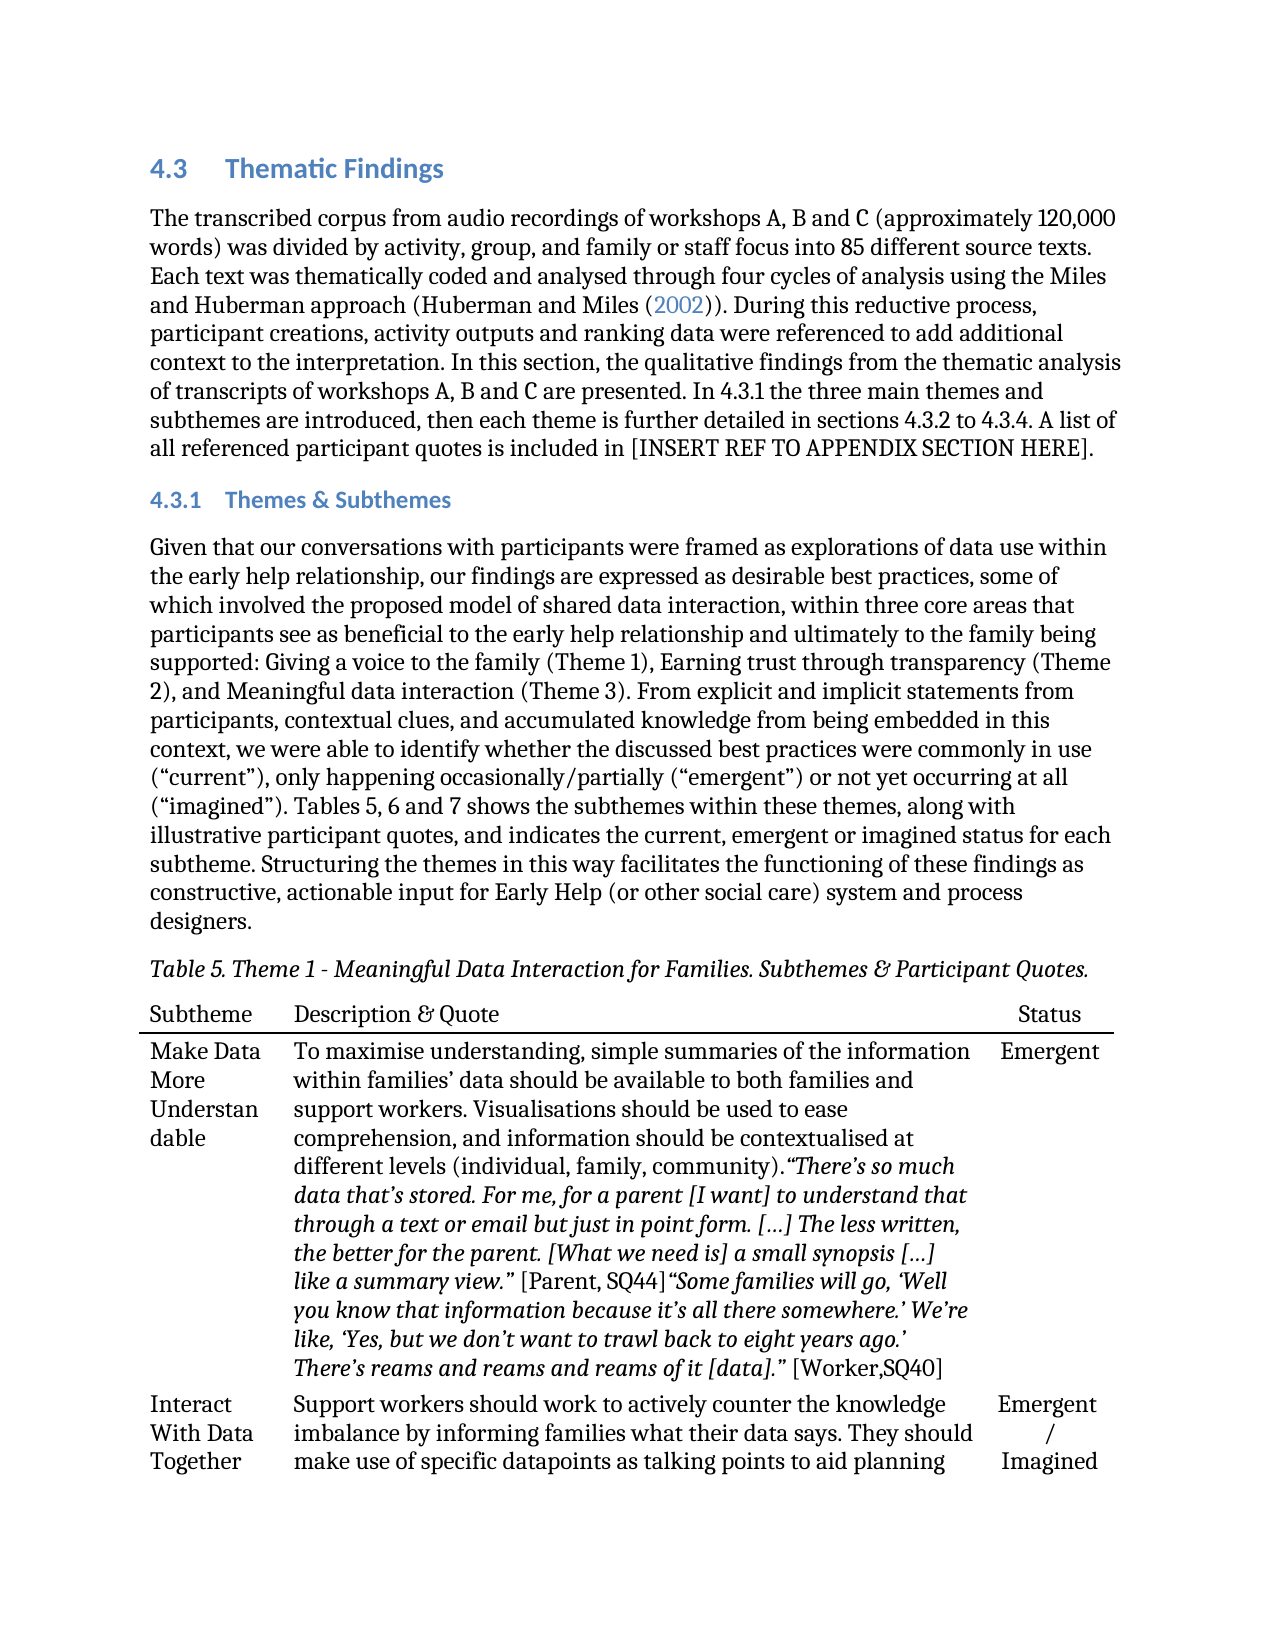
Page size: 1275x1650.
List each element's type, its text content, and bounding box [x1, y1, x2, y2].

table_cell Make Data More Understandable [139, 1034, 282, 1386]
table_header Description & Quote [283, 996, 986, 1032]
table_cell Emergent [986, 1034, 1114, 1386]
text The transcribed corpus from audio recordings of workshops A, B and C (approximately 120,000 words) was divided by activity, group, and family or staff focus into 85 different source texts. Each text was thematically coded and analysed through four cycles of analysis using the Miles and Huberman approach (Huberman and Miles (2002)). During this reductive process, participant creations, activity outputs and ranking data were referenced to add additional context to the interpretation. In this section, the qualitative findings from the thematic analysis of transcripts of workshops A, B and C are presented. In 4.3.1 the three main themes and subthemes are introduced, then each theme is further detailed in sections 4.3.2 to 4.3.4. A list of all referenced participant quotes is included in [INSERT REF TO APPENDIX SECTION HERE]. [150, 204, 1125, 463]
table_cell To maximise understanding, simple summaries of the information within families’ data should be available to both families and support workers. Visualisations should be used to ease comprehension, and information should be contextualised at different levels (individual, family, community).“There’s so much data that’s stored. For me, for a parent [I want] to understand that through a text or email but just in point form. […] The less written, the better for the parent. [What we need is] a small synopsis […] like a summary view.” [Parent, SQ44]“Some families will go, ‘Well you know that information because it’s all there somewhere.’ We’re like, ‘Yes, but we don’t want to trawl back to eight years ago.’ There’s reams and reams and reams of it [data].” [Worker,SQ40] [283, 1034, 986, 1386]
table_header Status [986, 996, 1114, 1032]
text Table 5. Theme 1 - Meaningful Data Interaction for Families. Subthemes & Participant Quotes. [150, 954, 1125, 983]
subtitle 4.3.1 Themes & Subthemes [150, 484, 1125, 514]
table_header Subtheme [139, 996, 282, 1032]
table_cell Emergent / Imagined [986, 1386, 1114, 1480]
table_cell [283, 1386, 986, 1480]
text Given that our conversations with participants were framed as explorations of data use within the early help relationship, our findings are expressed as desirable best practices, some of which involved the proposed model of shared data interaction, within three core areas that participants see as beneficial to the early help relationship and ultimately to the family being supported: Giving a voice to the family (Theme 1), Earning trust through transparency (Theme 2), and Meaningful data interaction (Theme 3). From explicit and implicit statements from participants, contextual clues, and accumulated knowledge from being embedded in this context, we were able to identify whether the discussed best practices were commonly in use (“current”), only happening occasionally/partially (“emergent”) or not yet occurring at all (“imagined”). Tables 5, 6 and 7 shows the subthemes within these themes, along with illustrative participant quotes, and indicates the current, emergent or imagined status for each subtheme. Structuring the themes in this way facilitates the functioning of these findings as constructive, actionable input for Early Help (or other social care) system and process designers. [150, 533, 1125, 936]
subtitle 4.3 Thematic Findings [150, 150, 1125, 186]
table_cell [139, 1386, 282, 1480]
